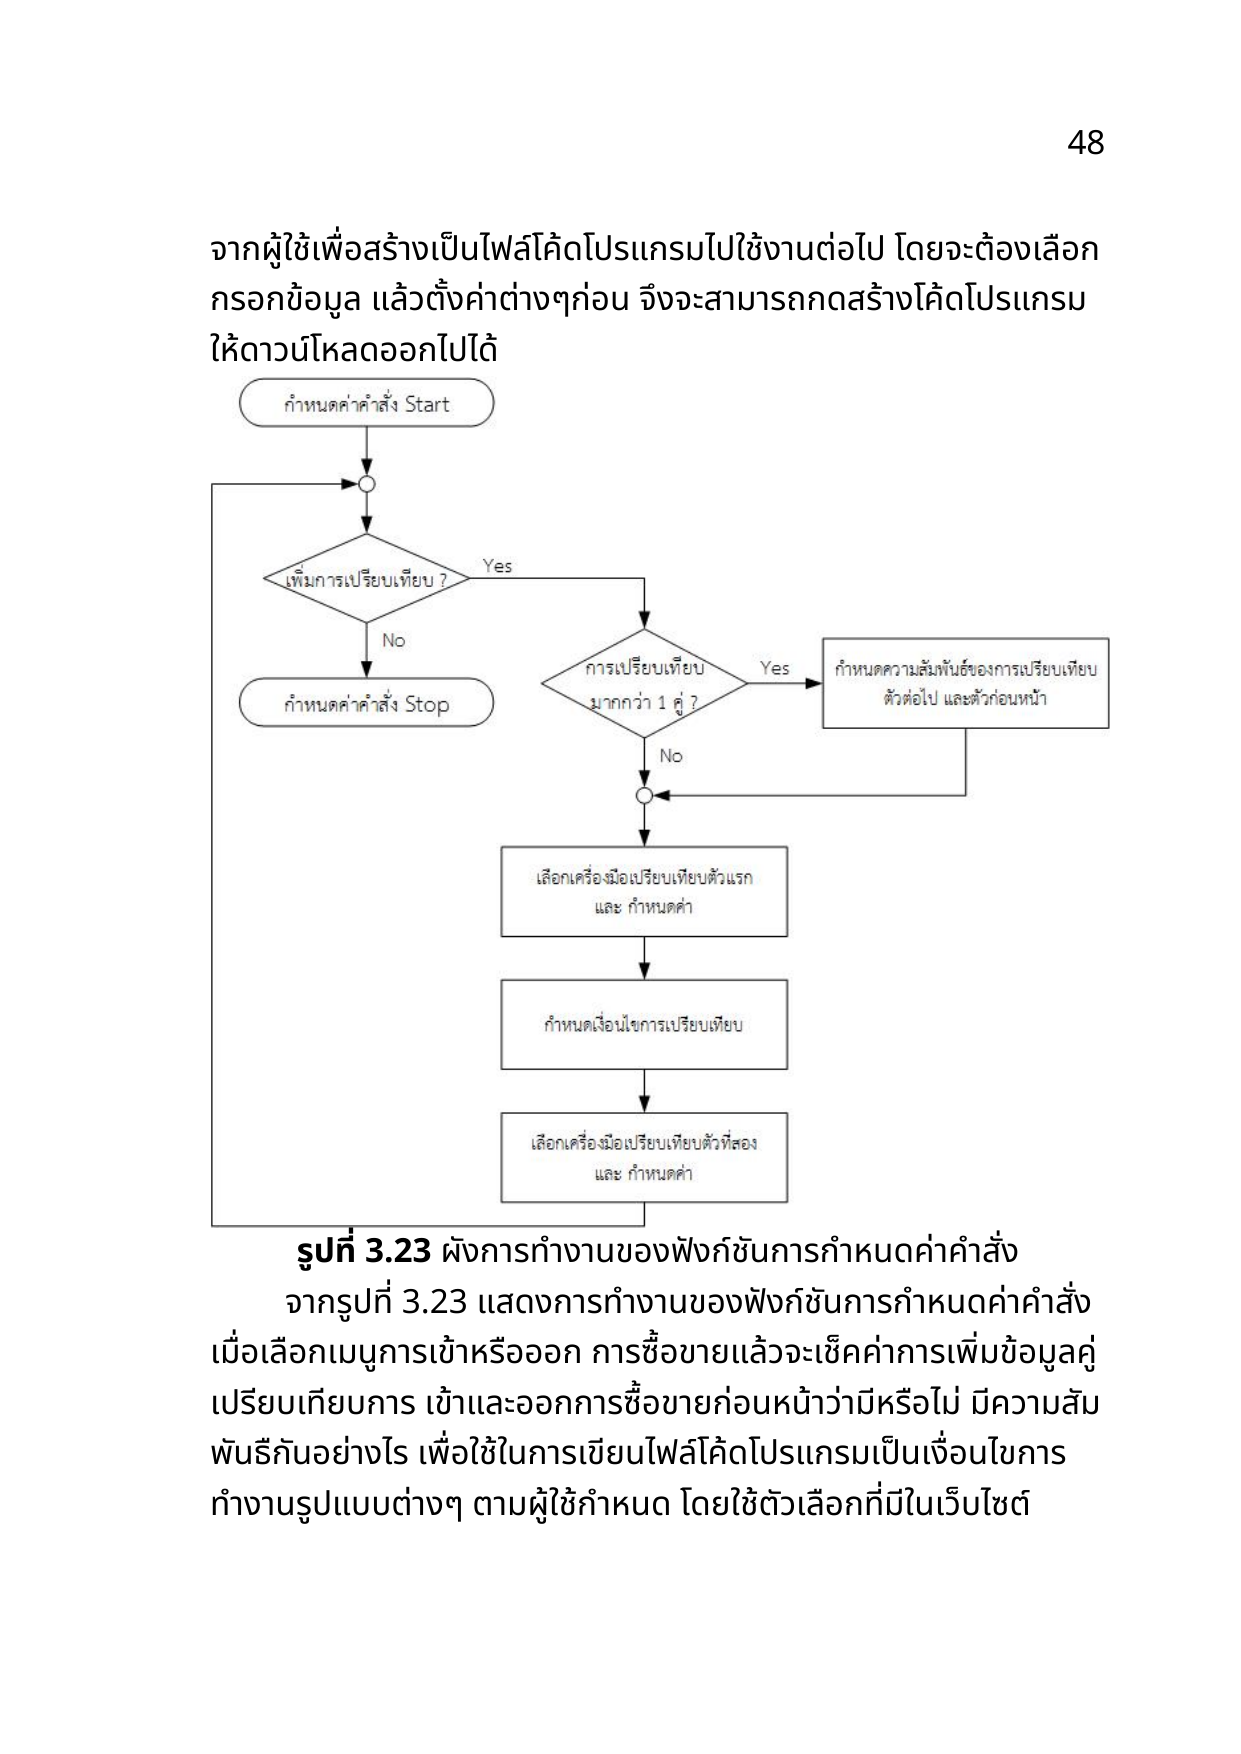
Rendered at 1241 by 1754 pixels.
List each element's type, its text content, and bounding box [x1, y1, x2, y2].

text จากรูปที่ 3.23 แสดงการทำงานของฟังก์ชันการกำหนดค่าคำสั่ง เมื่อเลือกเมนูการเข้าหรือออก การซื้อขายแล้วจะเช็คค่าการเพิ่มข้อมูลคู่เปรียบเทียบการ เข้าและออกการซื้อขายก่อนหน้าว่ามีหรือไม่ มีความสัมพันธืกันอย่างไร เพื่อใช้ในการเขียนไฟล์โค้ดโปรแกรมเป็นเงื่อนไขการทำงานรูปแบบต่างๆ ตามผู้ใช้กำหนด โดยใช้ตัวเลือกที่มีในเว็บไซต์ [210, 1278, 1105, 1530]
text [210, 225, 1105, 376]
text รูปที่ 3.23 ผังการทำงานของฟังก์ชันการกำหนดค่าคำสั่ง [210, 1228, 1105, 1278]
picture [210, 376, 1110, 1228]
